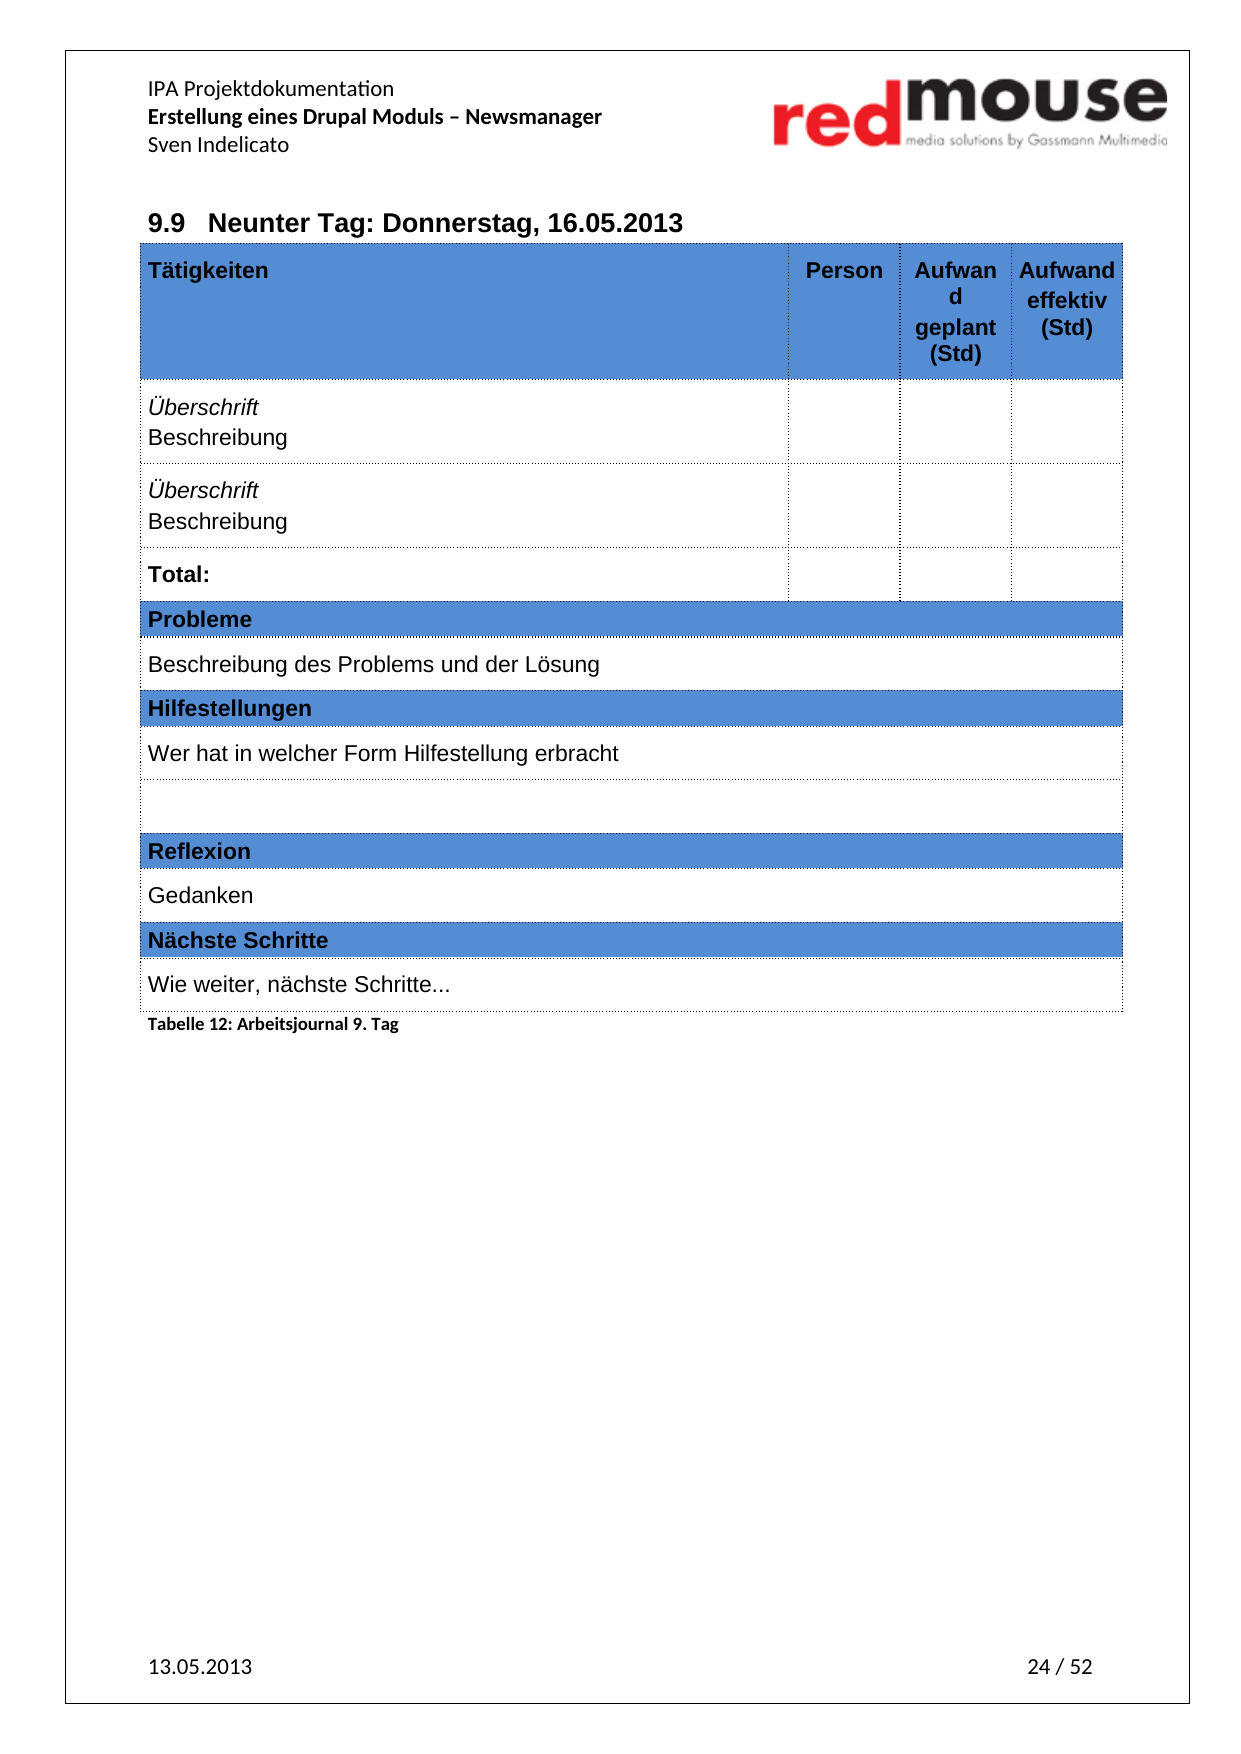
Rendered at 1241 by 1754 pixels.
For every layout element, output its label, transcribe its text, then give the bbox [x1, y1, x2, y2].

table_header Aufwand effektiv (Std) [1011, 243, 1123, 379]
table_cell Überschrift Beschreibung [140, 379, 789, 463]
table_cell [900, 833, 1011, 868]
table_cell Hilfestellungen [140, 690, 789, 726]
table_cell Beschreibung des Problems und der Lösung [140, 636, 1123, 690]
table_cell Gedanken [140, 868, 1123, 922]
table_cell [789, 379, 900, 463]
table_cell [789, 922, 900, 957]
table_header Person [789, 243, 900, 379]
table_cell Total: [140, 547, 789, 601]
table_cell Nächste Schritte [140, 922, 789, 957]
table_cell [789, 690, 900, 726]
table_cell Wer hat in welcher Form Hilfestellung erbracht [140, 726, 1123, 779]
table_cell [900, 547, 1011, 601]
subtitle Neunter Tag: Donnerstag, 16.05.2013 [148, 207, 1093, 238]
table_cell [789, 601, 900, 636]
text Tabelle 12: Arbeitsjournal 9. Tag [148, 1012, 1093, 1035]
table_cell [1011, 463, 1123, 547]
table_cell [140, 779, 1123, 832]
table_cell [1011, 922, 1123, 957]
picture [773, 78, 1168, 149]
table_header Aufwand geplant (Std) [900, 243, 1011, 379]
table_cell [900, 922, 1011, 957]
table_header Tätigkeiten [140, 243, 789, 379]
table_cell [789, 463, 900, 547]
table_cell [1011, 601, 1123, 636]
table_cell [1011, 690, 1123, 726]
table_cell [1011, 547, 1123, 601]
table_cell [1011, 379, 1123, 463]
table_cell Probleme [140, 601, 789, 636]
table_cell [789, 833, 900, 868]
table_cell Wie weiter, nächste Schritte... [140, 958, 1123, 1011]
table_cell [900, 463, 1011, 547]
table_cell Überschrift Beschreibung [140, 463, 789, 547]
table_cell [900, 690, 1011, 726]
table_cell [789, 547, 900, 601]
table_cell [900, 379, 1011, 463]
table_cell [1011, 833, 1123, 868]
table_cell Reflexion [140, 833, 789, 868]
table_cell [900, 601, 1011, 636]
